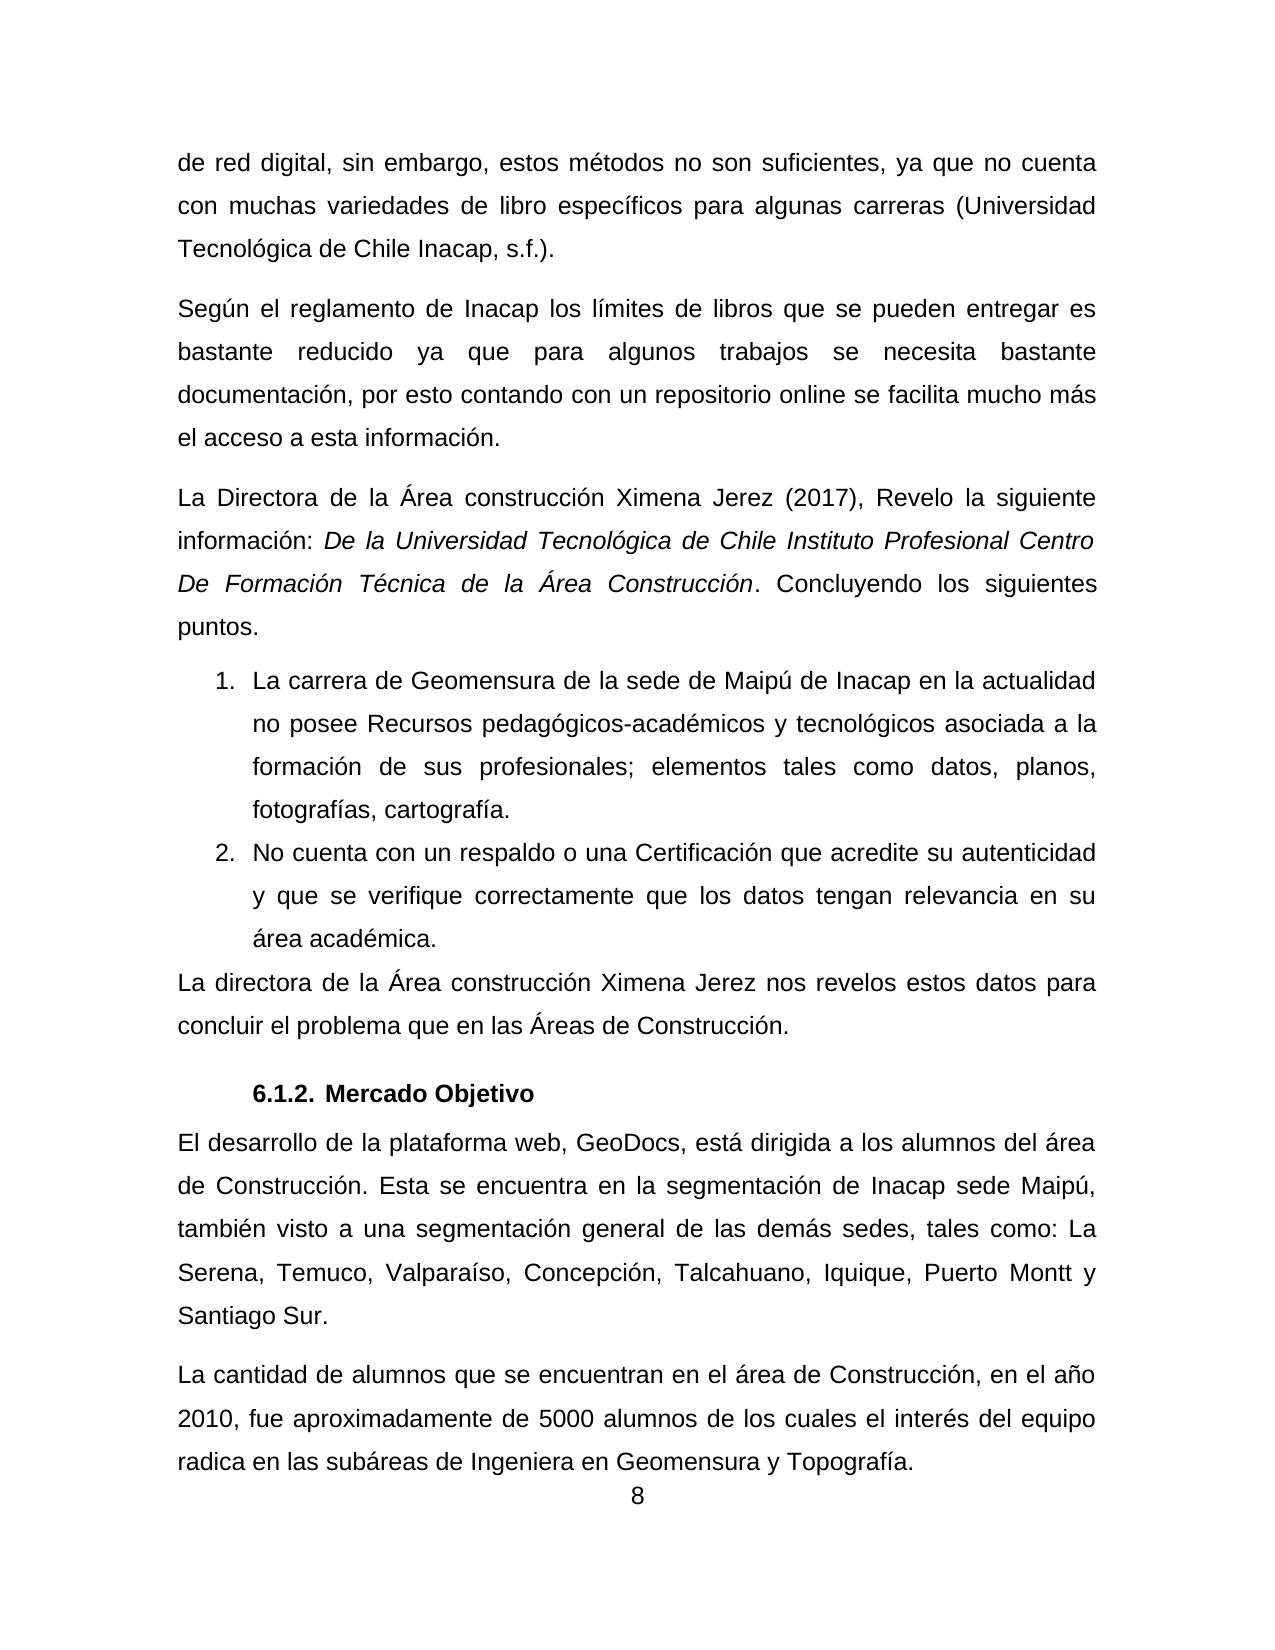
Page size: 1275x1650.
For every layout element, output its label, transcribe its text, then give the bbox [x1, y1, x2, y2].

list No cuenta con un respaldo o una Certificación que acredite su autenticidad y que se verifique correctamente que los datos tengan relevancia en su área académica. [215, 838, 1098, 953]
list La carrera de Geomensura de la sede de Maipú de Inacap en la actualidad no posee Recursos pedagógicos-académicos y tecnológicos asociada a la formación de sus profesionales; elementos tales como datos, planos, fotografías, cartografía. [215, 666, 1098, 824]
text La directora de la Área construcción Ximena Jerez nos revelos estos datos para concluir el problema que en las Áreas de Construcción. [177, 968, 1098, 1039]
subtitle Mercado Objetivo [252, 1079, 1098, 1108]
text El desarrollo de la plataforma web, GeoDocs, está dirigida a los alumnos del área de Construcción. Esta se encuentra en la segmentación de Inacap sede Maipú, también visto a una segmentación general de las demás sedes, tales como: La Serena, Temuco, Valparaíso, Concepción, Talcahuano, Iquique, Puerto Montt y Santiago Sur. [177, 1128, 1098, 1329]
text La cantidad de alumnos que se encuentran en el área de Construcción, en el año 2010, fue aproximadamente de 5000 alumnos de los cuales el interés del equipo radica en las subáreas de Ingeniera en Geomensura y Topografía. [177, 1361, 1098, 1476]
text La Directora de la Área construcción Ximena Jerez (2017), Revelo la siguiente información: De la Universidad Tecnológica de Chile Instituto Profesional Centro De Formación Técnica de la Área Construcción. Concluyendo los siguientes puntos. [177, 483, 1098, 641]
text Según el reglamento de Inacap los límites de libros que se pueden entregar es bastante reducido ya que para algunos trabajos se necesita bastante documentación, por esto contando con un repositorio online se facilita mucho más el acceso a esta información. [177, 294, 1098, 452]
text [177, 148, 1098, 263]
